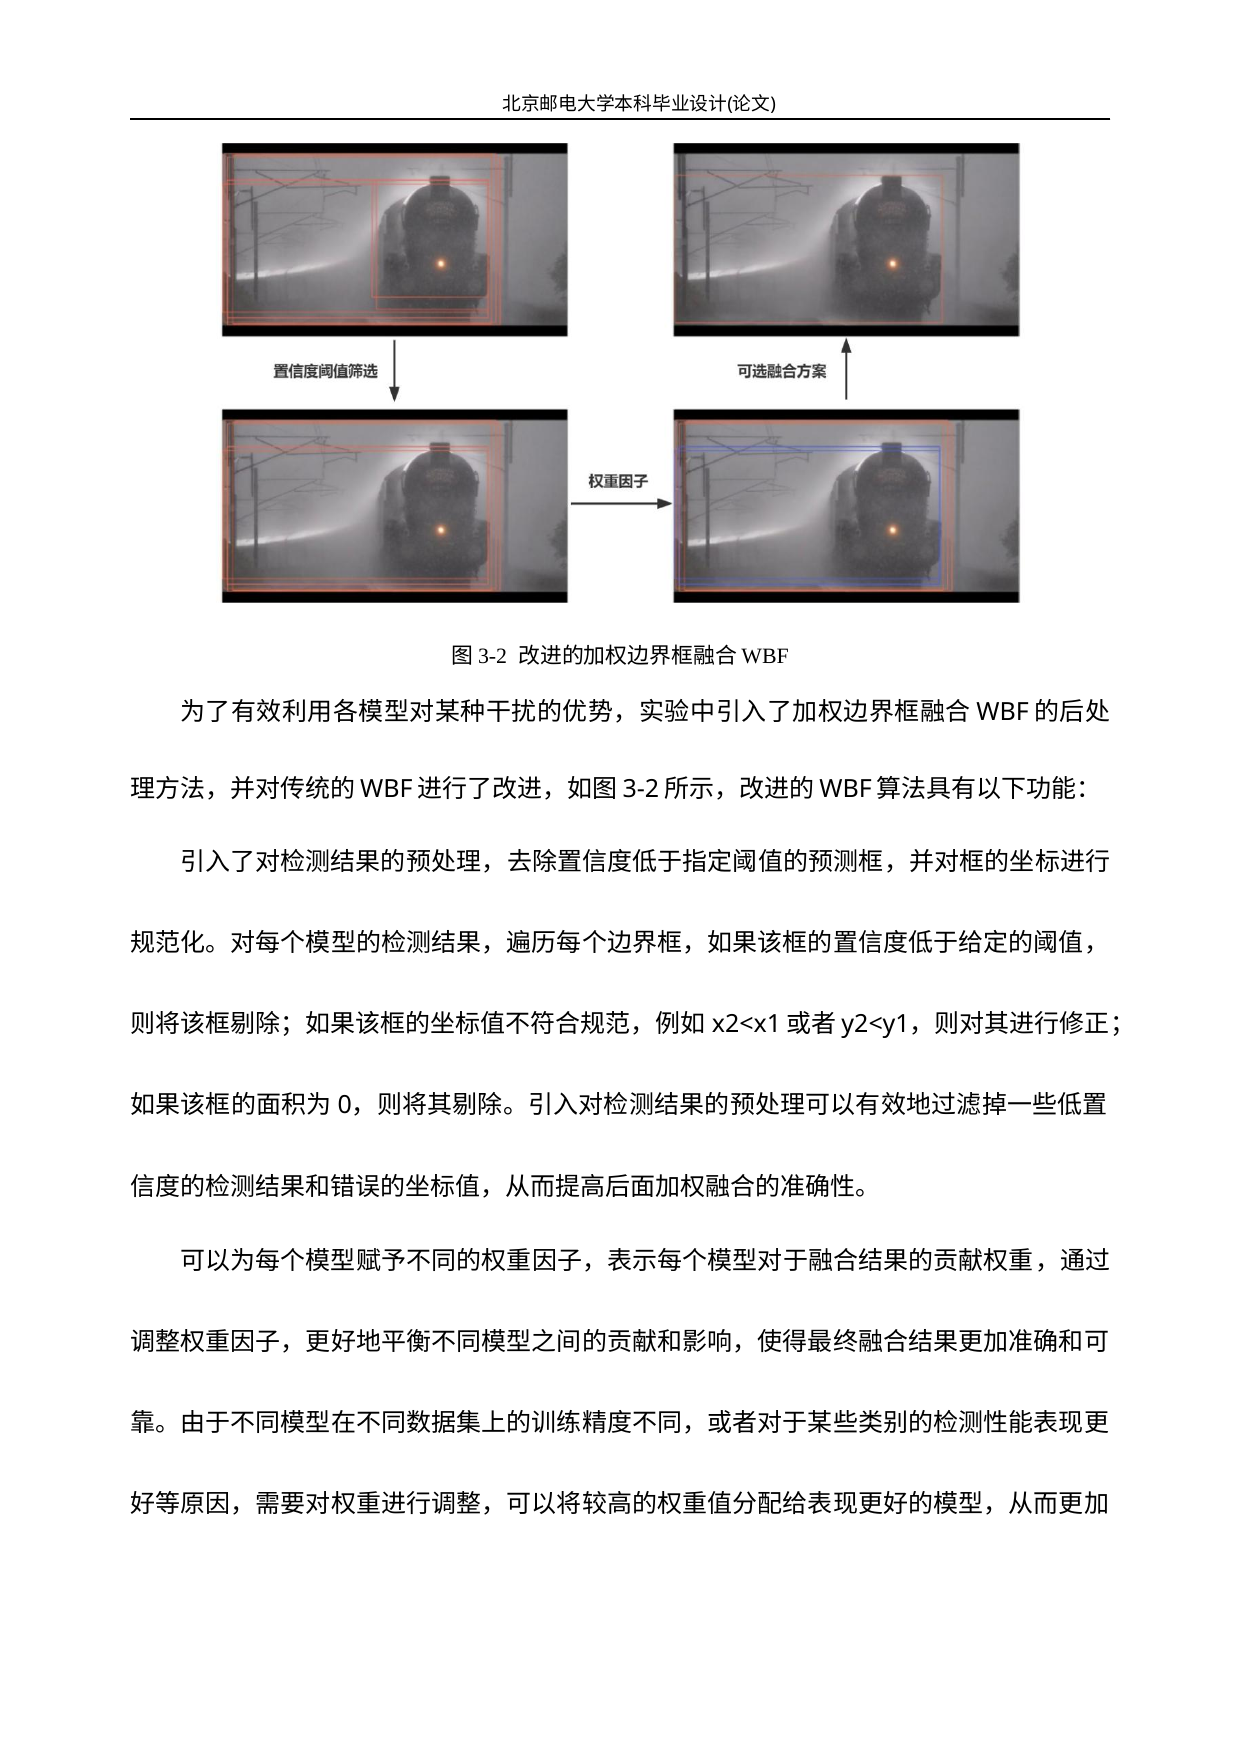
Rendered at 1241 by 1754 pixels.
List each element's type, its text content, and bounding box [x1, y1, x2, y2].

text 图3-2 改进的加权边界框融合WBF [130, 638, 1110, 670]
text 引入了对检测结果的预处理，去除置信度低于指定阈值的预测框，并对框的坐标进行规范化。对每个模型的检测结果，遍历每个边界框，如果该框的置信度低于给定的阈值，则将该框剔除；如果该框的坐标值不符合规范，例如x2<x1或者y2<y1，则对其进行修正；如果该框的面积为0，则将其剔除。引入对检测结果的预处理可以有效地过滤掉一些低置信度的检测结果和错误的坐标值，从而提高后面加权融合的准确性。 [130, 827, 1110, 1217]
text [130, 1226, 1110, 1534]
text 为了有效利用各模型对某种干扰的优势，实验中引入了加权边界框融合WBF的后处理方法，并对传统的WBF进行了改进，如图3-2所示，改进的WBF算法具有以下功能： [130, 677, 1110, 819]
picture [194, 143, 1046, 603]
